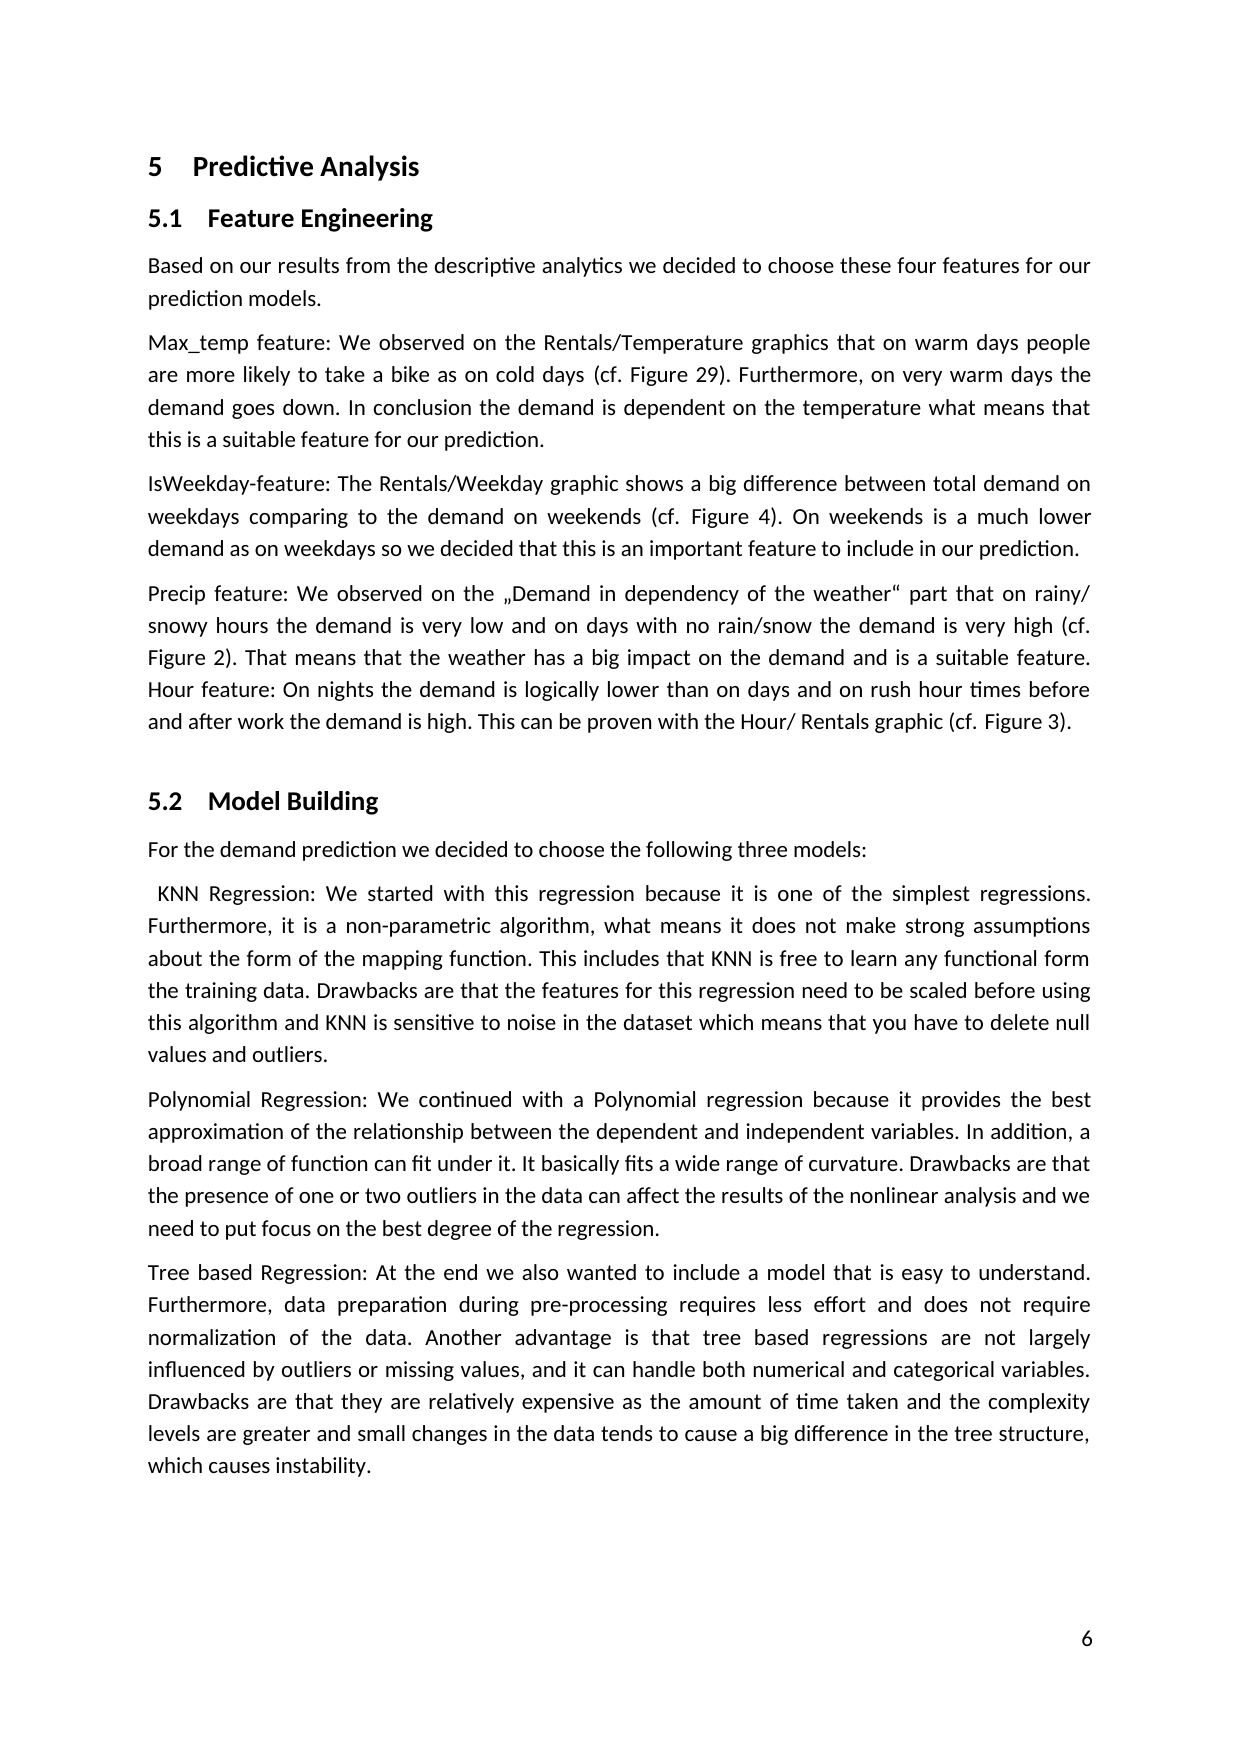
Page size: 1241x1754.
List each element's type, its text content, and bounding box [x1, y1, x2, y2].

subtitle Model Building [148, 784, 1093, 817]
text For the demand prediction we decided to choose the following three models: [148, 835, 1093, 863]
text KNN Regression: We started with this regression because it is one of the simplest regressions. Furthermore, it is a non-parametric algorithm, what means it does not make strong assumptions about the form of the mapping function. This includes that KNN is free to learn any functional form the training data. Drawbacks are that the features for this regression need to be scaled before using this algorithm and KNN is sensitive to noise in the dataset which means that you have to delete null values and outliers. [148, 879, 1093, 1068]
subtitle Predictive Analysis [148, 148, 1093, 183]
text Based on our results from the descriptive analytics we decided to choose these four features for our prediction models. [148, 251, 1093, 312]
subtitle Feature Engineering [148, 201, 1093, 234]
text Precip feature: We observed on the „Demand in dependency of the weather“ part that on rainy/ snowy hours the demand is very low and on days with no rain/snow the demand is very high (cf. Figure 2). That means that the weather has a big impact on the demand and is a suitable feature. Hour feature: On nights the demand is logically lower than on days and on rush hour times before and after work the demand is high. This can be proven with the Hour/ Rentals graphic (cf. Figure 3). [148, 579, 1093, 735]
text IsWeekday-feature: The Rentals/Weekday graphic shows a big difference between total demand on weekdays comparing to the demand on weekends (cf. Figure 4). On weekends is a much lower demand as on weekdays so we decided that this is an important feature to include in our prediction. [148, 469, 1093, 562]
text Max_temp feature: We observed on the Rentals/Temperature graphics that on warm days people are more likely to take a bike as on cold days (cf. Figure 29). Furthermore, on very warm days the demand goes down. In conclusion the demand is dependent on the temperature what means that this is a suitable feature for our prediction. [148, 328, 1093, 453]
text Polynomial Regression: We continued with a Polynomial regression because it provides the best approximation of the relationship between the dependent and independent variables. In addition, a broad range of function can fit under it. It basically fits a wide range of curvature. Drawbacks are that the presence of one or two outliers in the data can affect the results of the nonlinear analysis and we need to put focus on the best degree of the regression. [148, 1085, 1093, 1242]
text Tree based Regression: At the end we also wanted to include a model that is easy to understand. Furthermore, data preparation during pre-processing requires less effort and does not require normalization of the data. Another advantage is that tree based regressions are not largely influenced by outliers or missing values, and it can handle both numerical and categorical variables. Drawbacks are that they are relatively expensive as the amount of time taken and the complexity levels are greater and small changes in the data tends to cause a big difference in the tree structure, which causes instability. [148, 1258, 1093, 1479]
